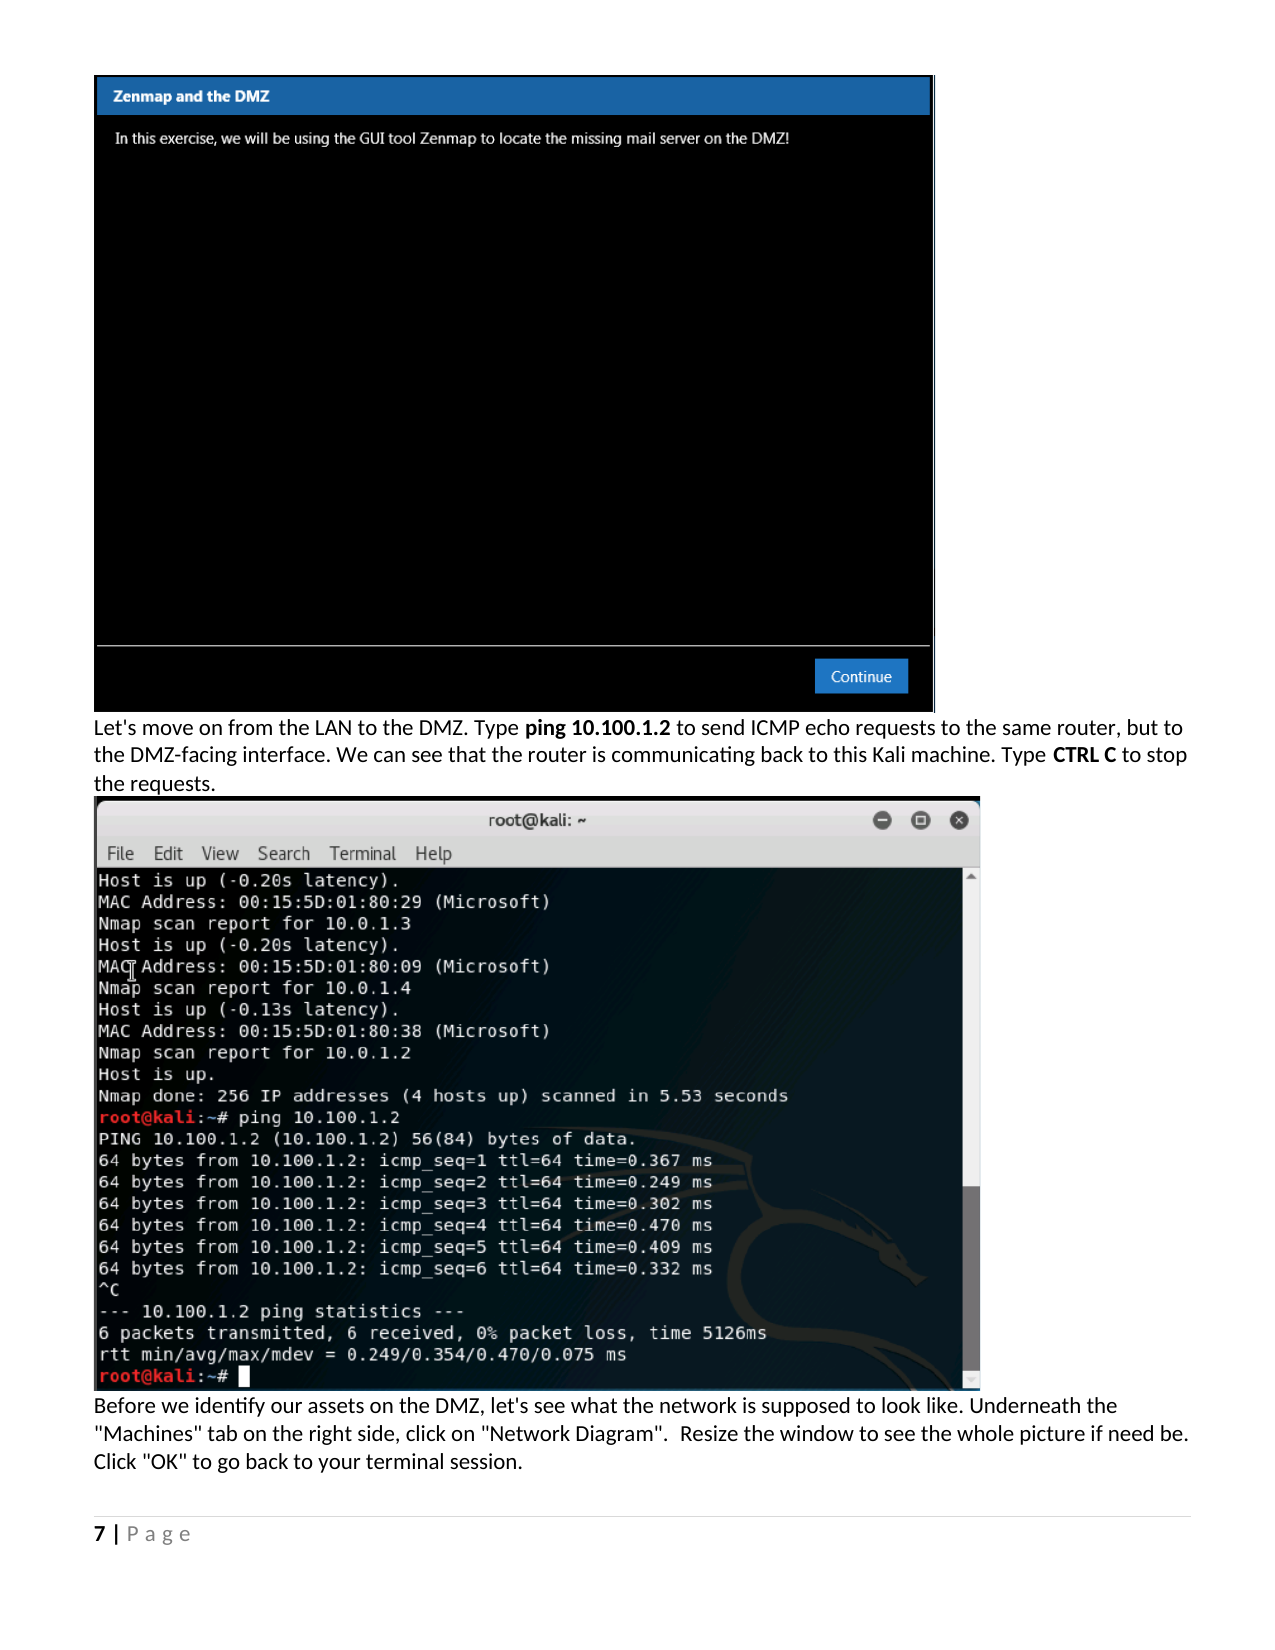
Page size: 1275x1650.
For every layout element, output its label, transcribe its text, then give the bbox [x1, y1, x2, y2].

text Before we identify our assets on the DMZ, let's see what the network is supposed to look like. Underneath the "Machines" tab on the right side, click on "Network Diagram". Resize the window to see the whole picture if need be. Click "OK" to go back to your terminal session. [94, 1391, 1191, 1475]
text Let's move on from the LAN to the DMZ. Type ping 10.100.1.2 to send ICMP echo requests to the same router, but to the DMZ-facing interface. We can see that the router is communicating back to this Kali machine. Type CTRL C to stop the requests. [94, 713, 1191, 797]
